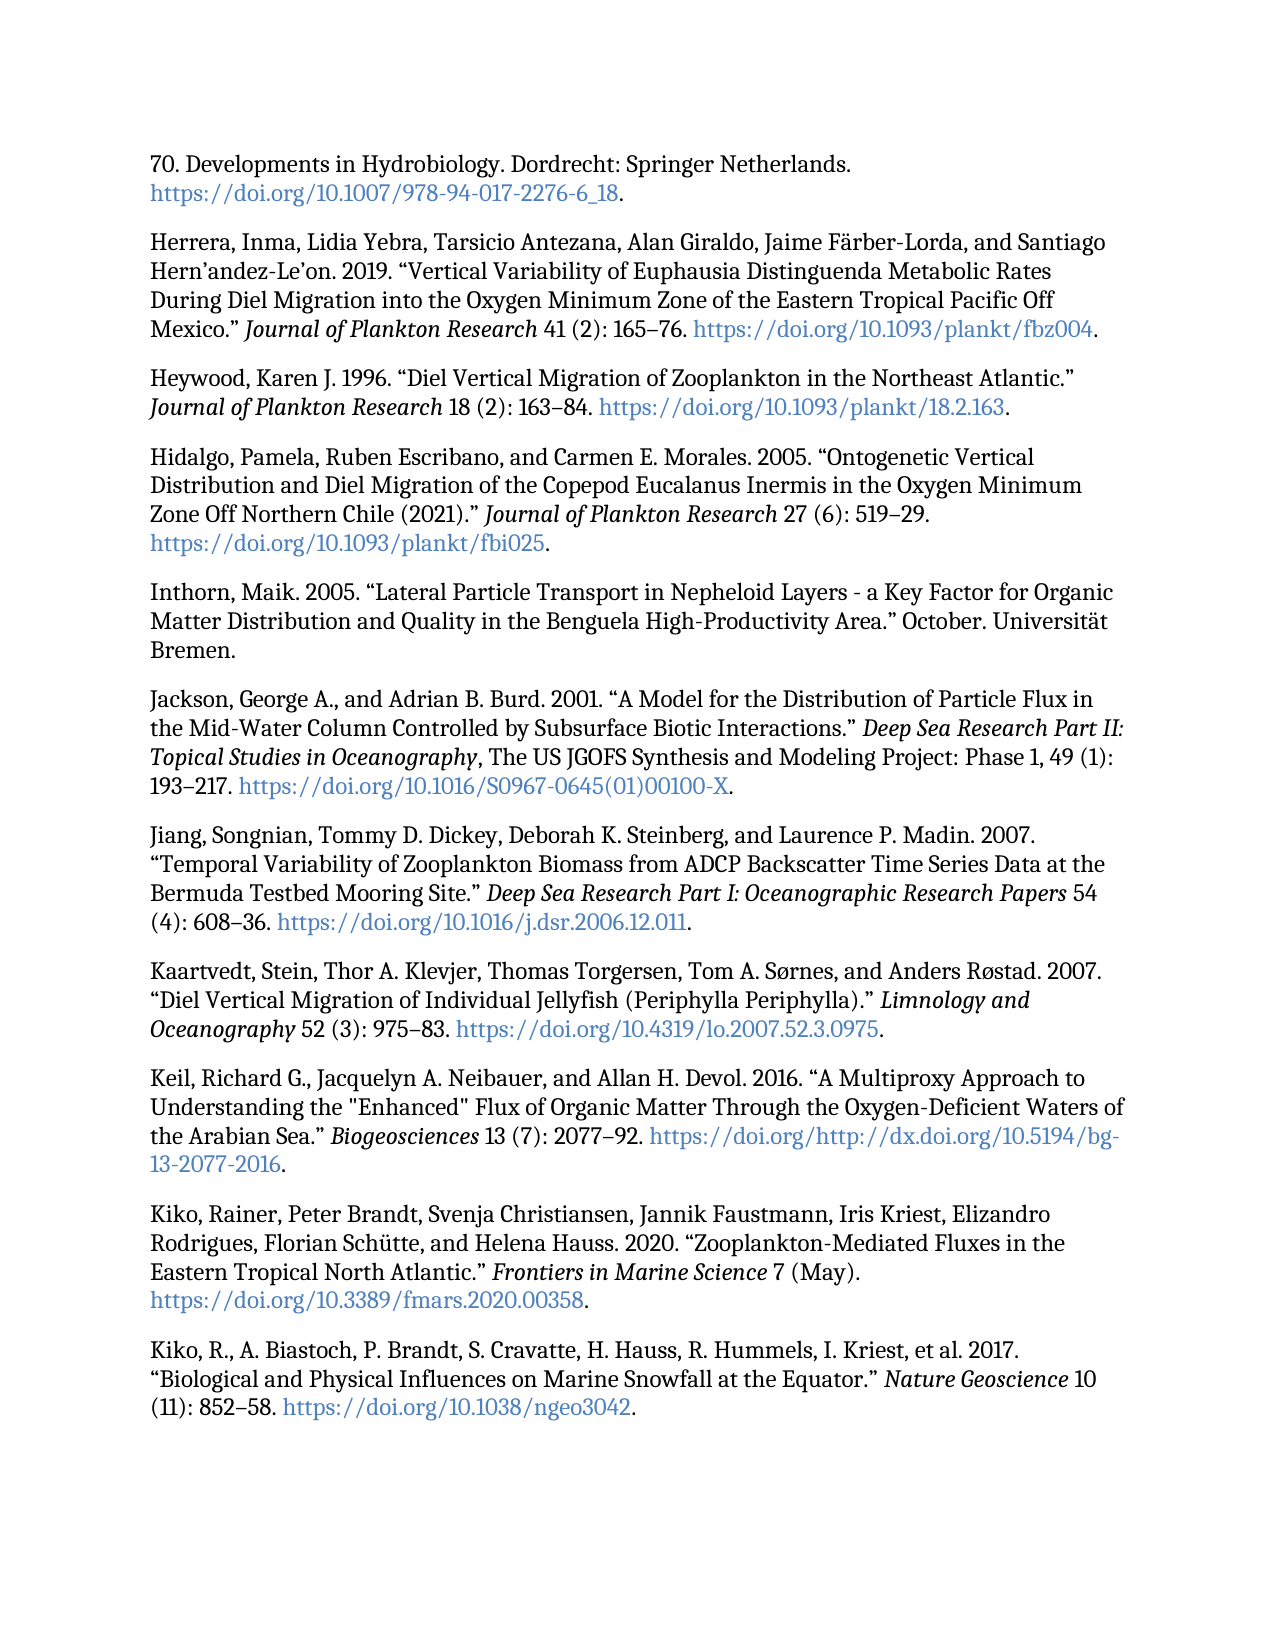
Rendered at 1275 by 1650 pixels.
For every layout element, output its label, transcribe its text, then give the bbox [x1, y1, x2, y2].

text Jackson, George A., and Adrian B. Burd. 2001. “A Model for the Distribution of Particle Flux in the Mid-Water Column Controlled by Subsurface Biotic Interactions.” Deep Sea Research Part II: Topical Studies in Oceanography, The US JGOFS Synthesis and Modeling Project: Phase 1, 49 (1): 193–217. https://doi.org/10.1016/S0967-0645(01)00100-X. [150, 685, 1125, 800]
text Heywood, Karen J. 1996. “Diel Vertical Migration of Zooplankton in the Northeast Atlantic.” Journal of Plankton Research 18 (2): 163–84. https://doi.org/10.1093/plankt/18.2.163. [150, 364, 1125, 422]
text Kiko, Rainer, Peter Brandt, Svenja Christiansen, Jannik Faustmann, Iris Kriest, Elizandro Rodrigues, Florian Schütte, and Helena Hauss. 2020. “Zooplankton-Mediated Fluxes in the Eastern Tropical North Atlantic.” Frontiers in Marine Science 7 (May). https://doi.org/10.3389/fmars.2020.00358. [150, 1200, 1125, 1315]
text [150, 150, 1125, 207]
text Kaartvedt, Stein, Thor A. Klevjer, Thomas Torgersen, Tom A. Sørnes, and Anders Røstad. 2007. “Diel Vertical Migration of Individual Jellyfish (Periphylla Periphylla).” Limnology and Oceanography 52 (3): 975–83. https://doi.org/10.4319/lo.2007.52.3.0975. [150, 957, 1125, 1043]
text Keil, Richard G., Jacquelyn A. Neibauer, and Allan H. Devol. 2016. “A Multiproxy Approach to Understanding the "Enhanced" Flux of Organic Matter Through the Oxygen-Deficient Waters of the Arabian Sea.” Biogeosciences 13 (7): 2077–92. https://doi.org/http://dx.doi.org/10.5194/bg-13-2077-2016. [150, 1064, 1125, 1179]
text Inthorn, Maik. 2005. “Lateral Particle Transport in Nepheloid Layers - a Key Factor for Organic Matter Distribution and Quality in the Benguela High-Productivity Area.” October. Universität Bremen. [150, 578, 1125, 664]
text Jiang, Songnian, Tommy D. Dickey, Deborah K. Steinberg, and Laurence P. Madin. 2007. “Temporal Variability of Zooplankton Biomass from ADCP Backscatter Time Series Data at the Bermuda Testbed Mooring Site.” Deep Sea Research Part I: Oceanographic Research Papers 54 (4): 608–36. https://doi.org/10.1016/j.dsr.2006.12.011. [150, 821, 1125, 936]
text Herrera, Inma, Lidia Yebra, Tarsicio Antezana, Alan Giraldo, Jaime Färber-Lorda, and Santiago Hern’andez-Le’on. 2019. “Vertical Variability of Euphausia Distinguenda Metabolic Rates During Diel Migration into the Oxygen Minimum Zone of the Eastern Tropical Pacific Off Mexico.” Journal of Plankton Research 41 (2): 165–76. https://doi.org/10.1093/plankt/fbz004. [150, 228, 1125, 343]
text Kiko, R., A. Biastoch, P. Brandt, S. Cravatte, H. Hauss, R. Hummels, I. Kriest, et al. 2017. “Biological and Physical Influences on Marine Snowfall at the Equator.” Nature Geoscience 10 (11): 852–58. https://doi.org/10.1038/ngeo3042. [150, 1336, 1125, 1422]
text Hidalgo, Pamela, Ruben Escribano, and Carmen E. Morales. 2005. “Ontogenetic Vertical Distribution and Diel Migration of the Copepod Eucalanus Inermis in the Oxygen Minimum Zone Off Northern Chile (2021).” Journal of Plankton Research 27 (6): 519–29. https://doi.org/10.1093/plankt/fbi025. [150, 442, 1125, 557]
